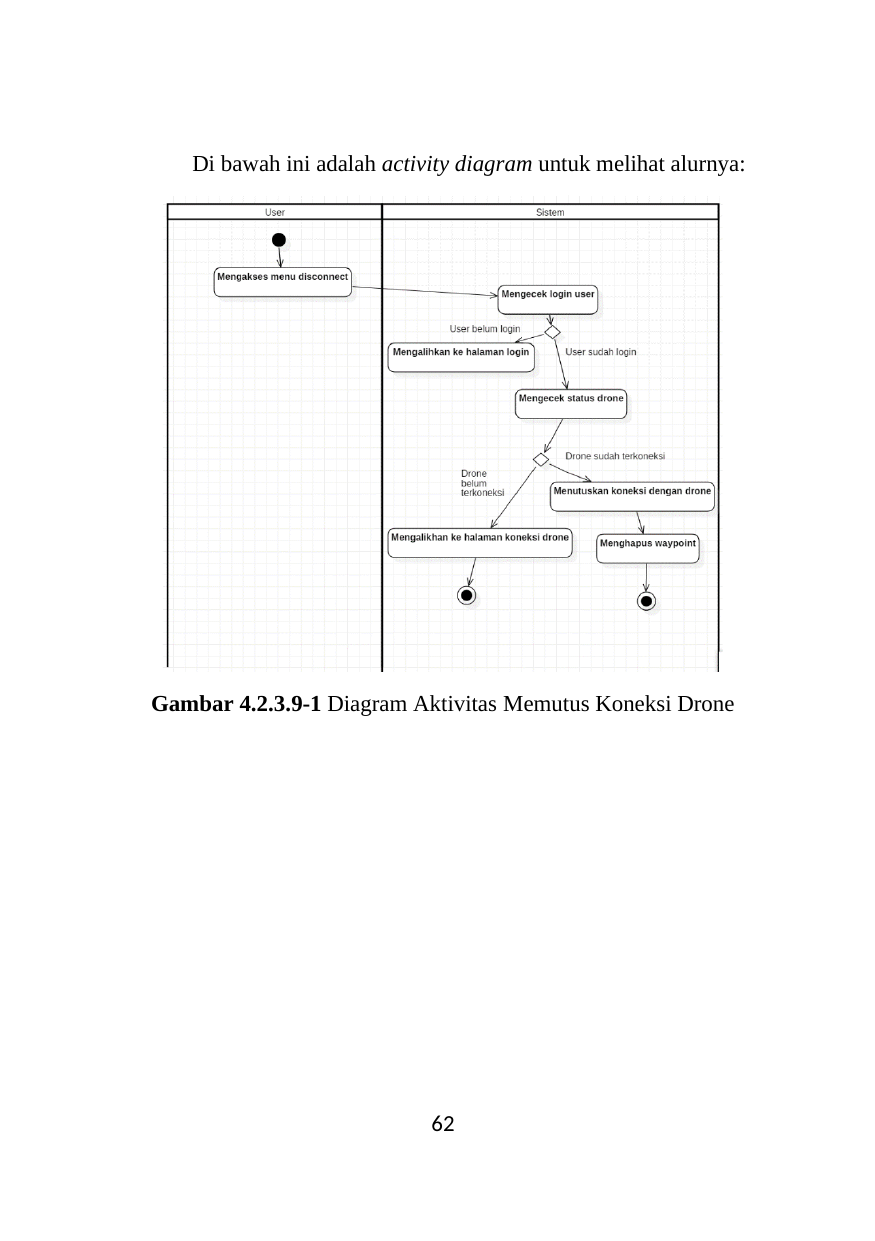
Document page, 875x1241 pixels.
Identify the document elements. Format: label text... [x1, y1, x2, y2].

text Di bawah ini adalah activity diagram untuk melihat alurnya: [192, 150, 767, 176]
text Gambar 4.2.3.9-1 Diagram Aktivitas Memutus Koneksi Drone [118, 690, 767, 717]
picture [162, 195, 723, 672]
